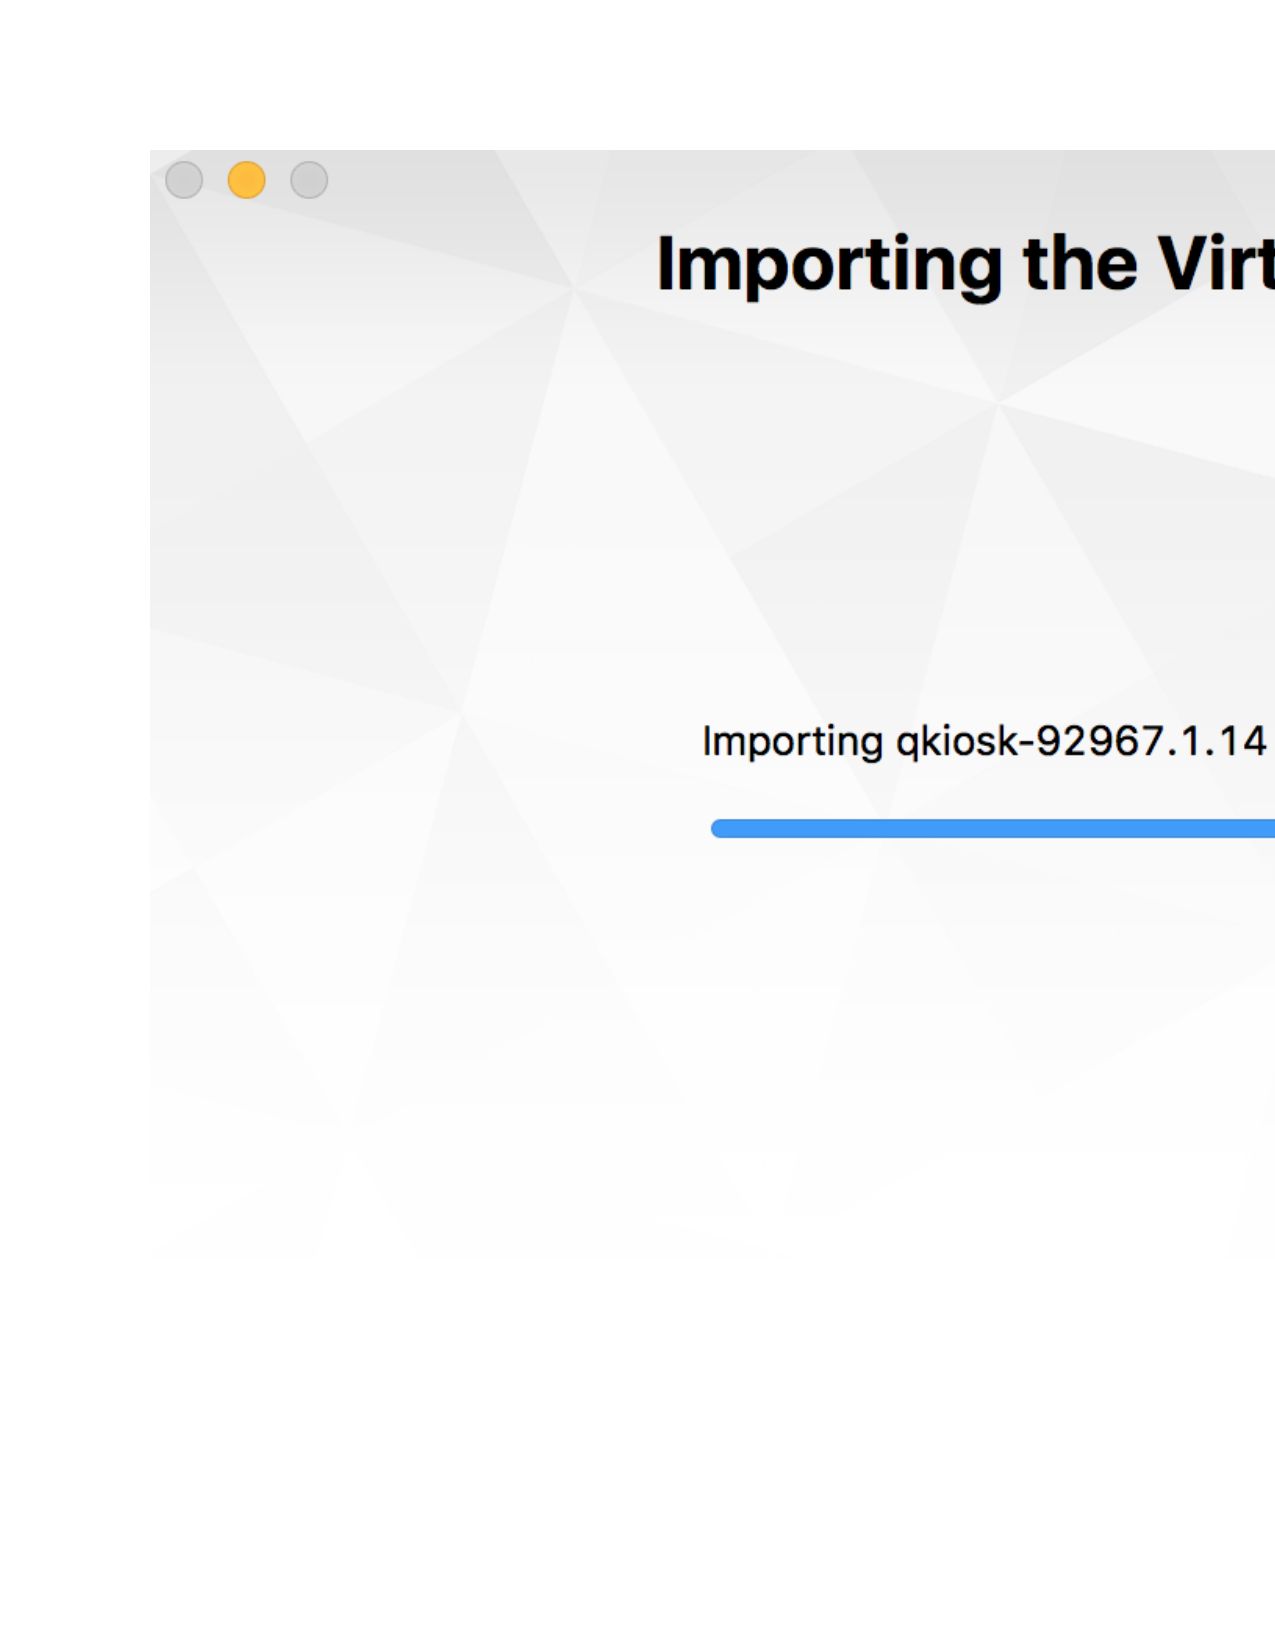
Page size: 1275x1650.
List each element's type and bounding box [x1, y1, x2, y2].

picture [150, 150, 1275, 1501]
